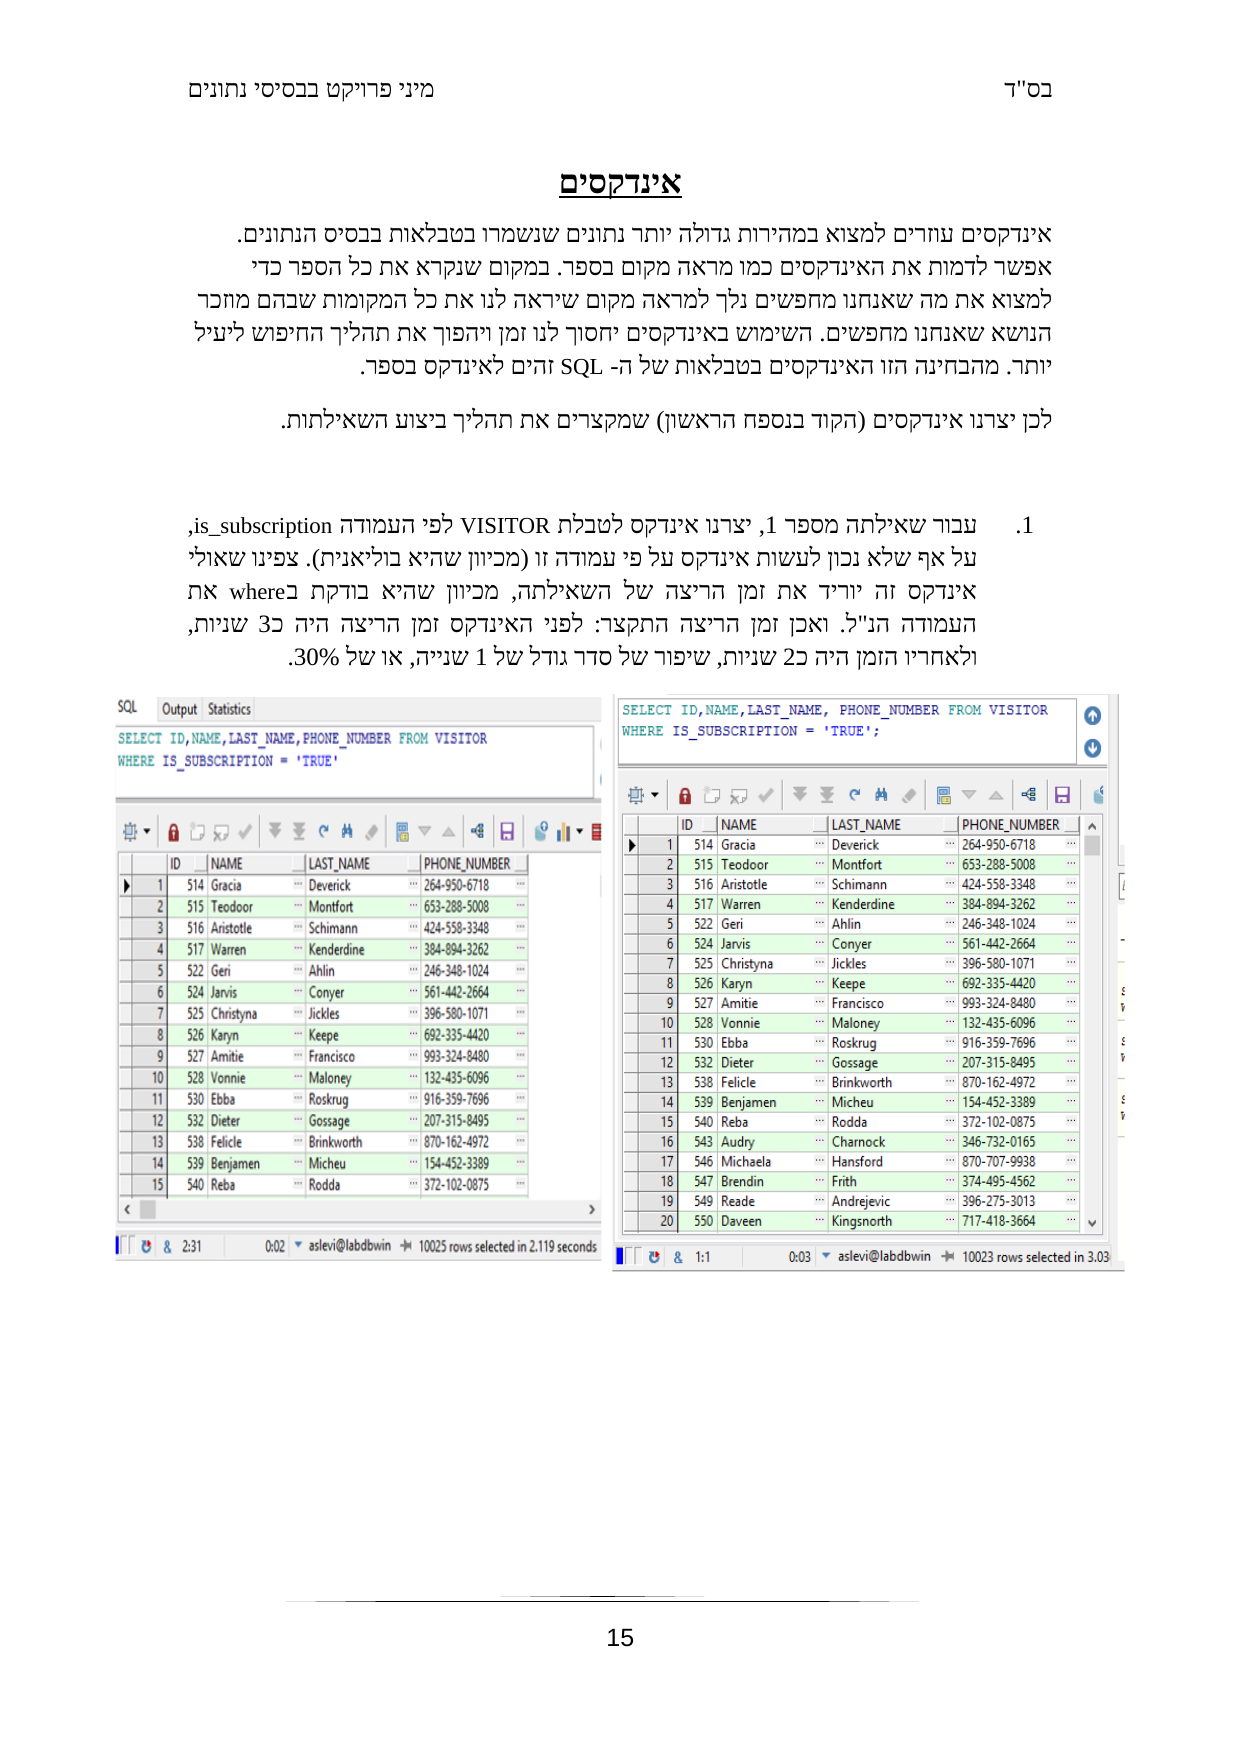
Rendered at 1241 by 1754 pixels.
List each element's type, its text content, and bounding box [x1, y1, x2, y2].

subtitle אינדקסים [187, 162, 1053, 201]
text אינדקסים עוזרים למצוא במהירות גדולה יותר נתונים שנשמרו בטבלאות בבסיס הנתונים. אפשר לדמות את האינדקסים כמו מראה מקום בספר. במקום שנקרא את כל הספר כדי למצוא את מה שאנחנו מחפשים נלך למראה מקום שיראה לנו את כל המקומות שבהם מוזכר הנושא שאנחנו מחפשים. השימוש באינדקסים יחסוך לנו זמן ויהפוך את תהליך החיפוש ליעיל יותר. מהבחינה הזו האינדקסים בטבלאות של ה- SQL זהים לאינדקס בספר. [187, 219, 1053, 380]
list עבור שאילתה מספר 1, יצרנו אינדקס לטבלת VISITOR לפי העמודה is_subscription, על אף שלא נכון לעשות אינדקס על פי עמודה זו (מכיוון שהיא בוליאנית). צפינו שאולי אינדקס זה יוריד את זמן הריצה של השאילתה, מכיוון שהיא בודקת בwhere את העמודה הנ"ל. ואכן זמן הריצה התקצר: לפני האינדקס זמן הריצה היה כ3 שניות, ולאחריו הזמן היה כ2 שניות, שיפור של סדר גודל של 1 שנייה, או של 30%. [187, 510, 1015, 671]
picture [115, 697, 602, 1261]
text לכן יצרנו אינדקסים (הקוד בנספח הראשון) שמקצרים את תהליך ביצוע השאילתות. [187, 405, 1053, 434]
picture [612, 694, 1125, 1272]
